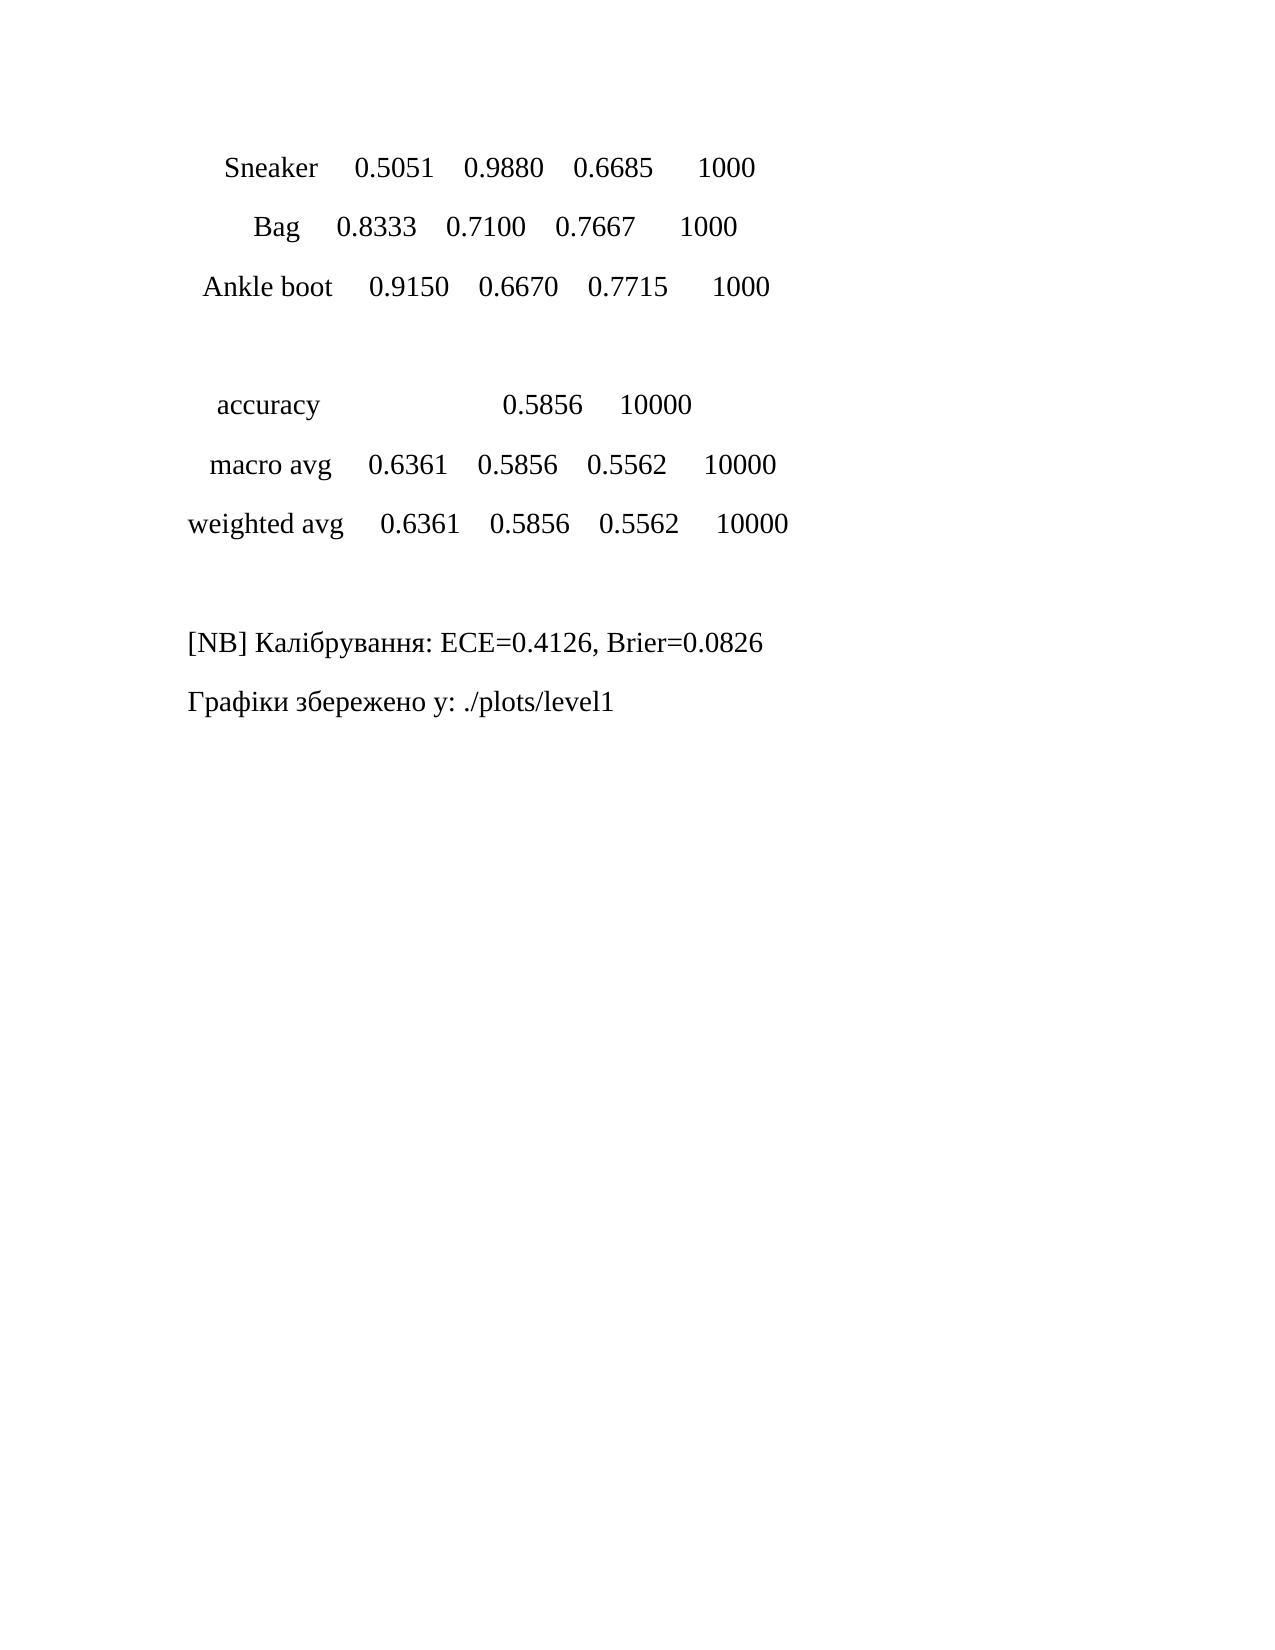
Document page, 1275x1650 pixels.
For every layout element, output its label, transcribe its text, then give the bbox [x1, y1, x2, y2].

text Ankle boot 0.9150 0.6670 0.7715 1000 [187, 269, 1087, 302]
text Bag 0.8333 0.7100 0.7667 1000 [187, 209, 1087, 243]
text macro avg 0.6361 0.5856 0.5562 10000 [187, 447, 1087, 480]
text accuracy 0.5856 10000 [187, 387, 1087, 421]
text Графіки збережено у: ./plots/level1 [187, 684, 1087, 718]
text Sneaker 0.5051 0.9880 0.6685 1000 [187, 150, 1087, 183]
text weighted avg 0.6361 0.5856 0.5562 10000 [187, 506, 1087, 540]
text [NB] Калібрування: ECE=0.4126, Brier=0.0826 [187, 625, 1087, 658]
